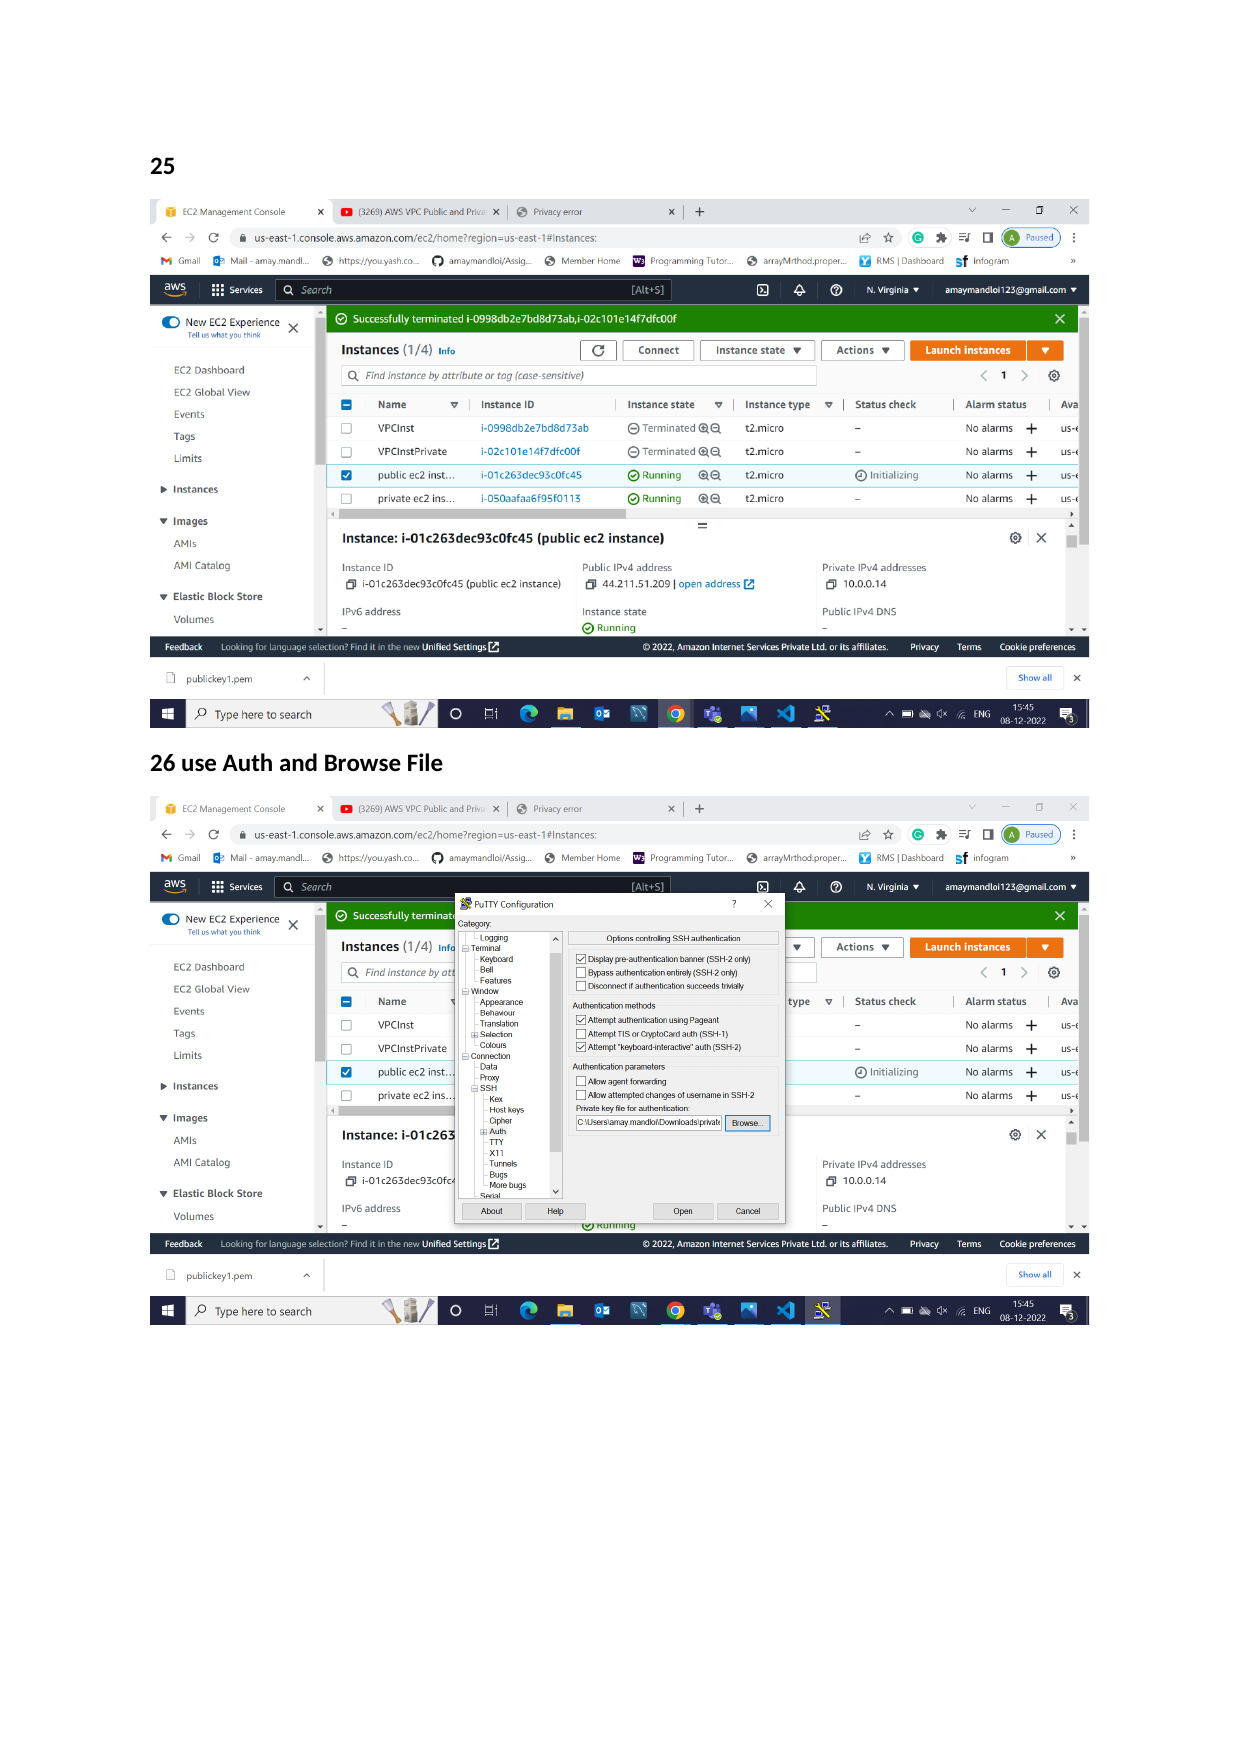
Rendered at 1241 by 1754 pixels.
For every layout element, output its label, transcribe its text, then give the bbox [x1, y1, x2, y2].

text 26 use Auth and Browse File [150, 747, 1090, 777]
picture [150, 199, 1090, 728]
text 25 [150, 150, 1090, 181]
picture [150, 796, 1090, 1325]
